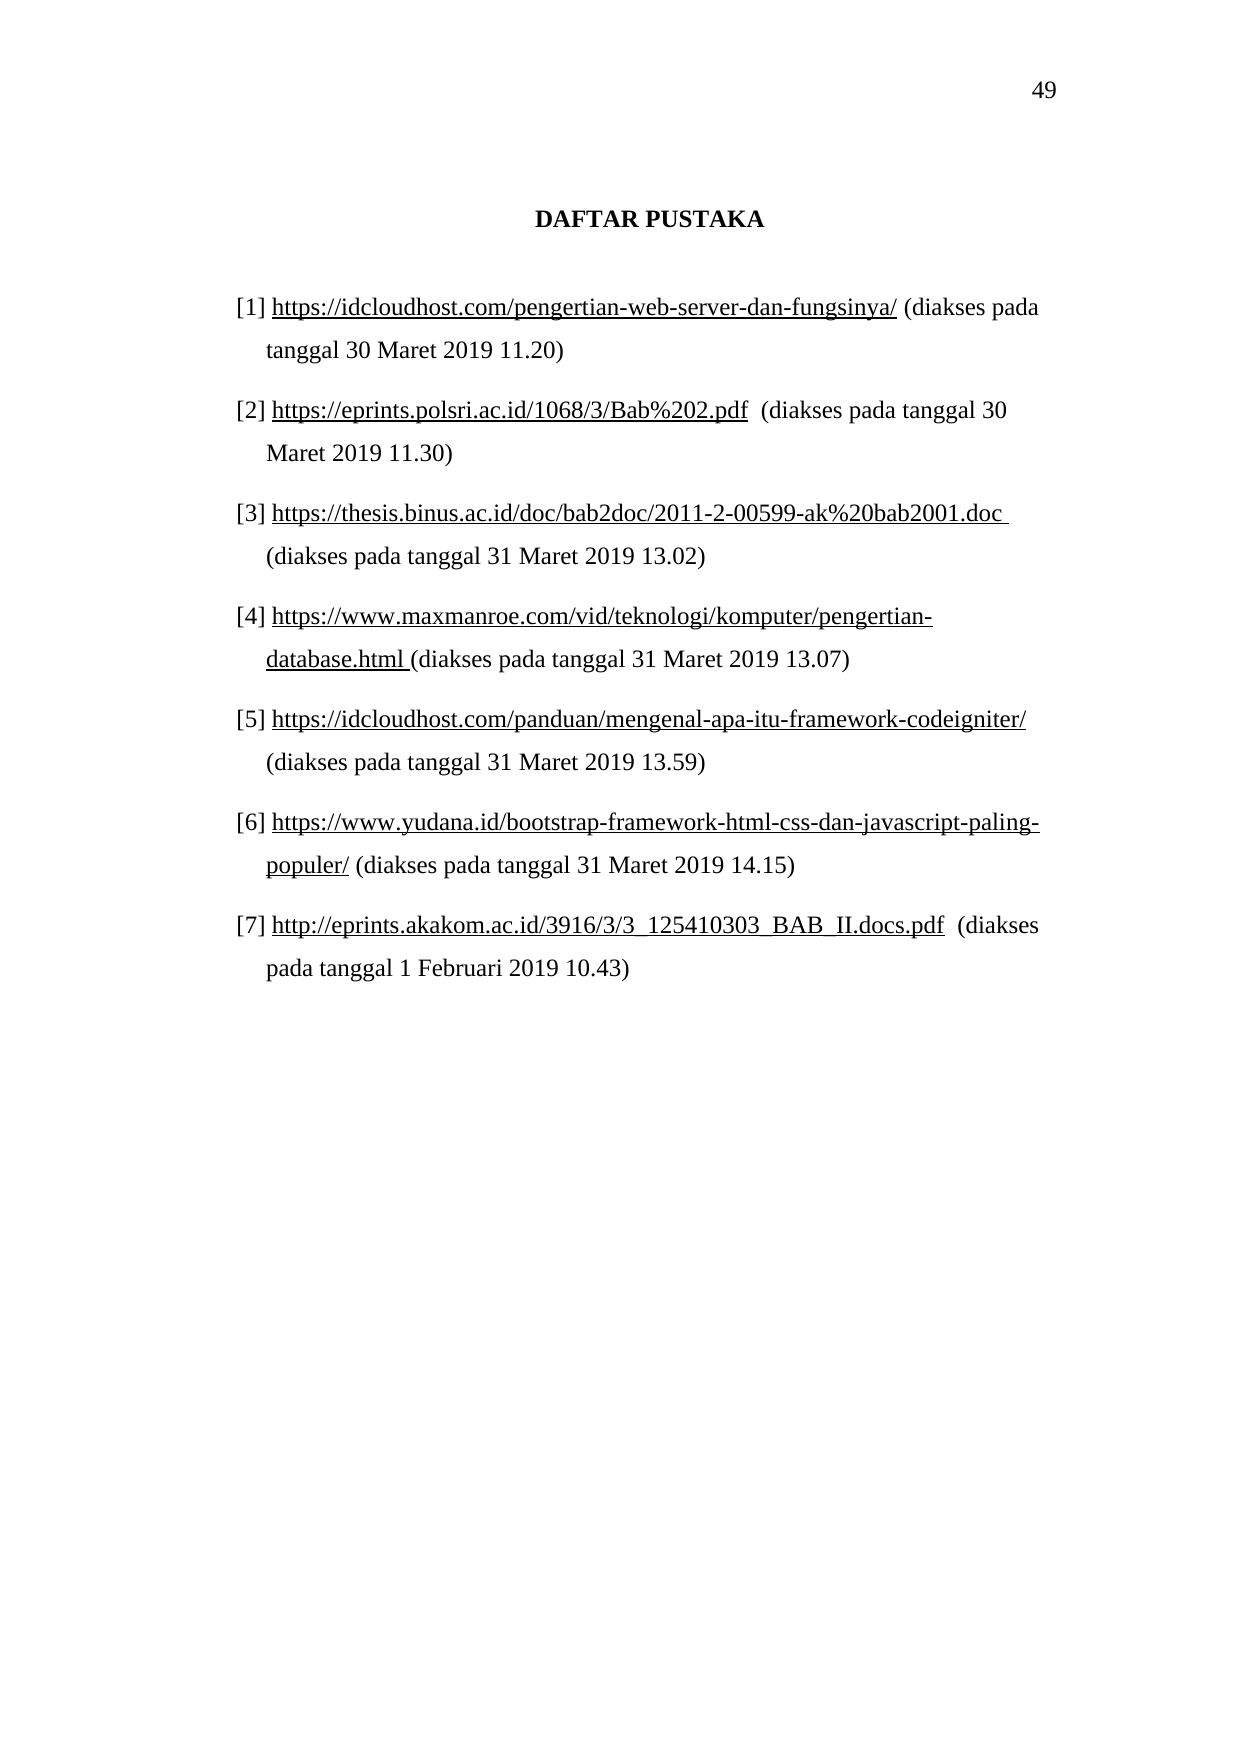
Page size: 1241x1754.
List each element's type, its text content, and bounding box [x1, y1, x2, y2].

text [7] http://eprints.akakom.ac.id/3916/3/3_125410303_BAB_II.docs.pdf (diakses pada tanggal 1 Februari 2019 10.43) [236, 910, 1063, 982]
text [2] https://eprints.polsri.ac.id/1068/3/Bab%202.pdf (diakses pada tanggal 30 Maret 2019 11.30) [236, 395, 1063, 467]
text [5] https://idcloudhost.com/panduan/mengenal-apa-itu-framework-codeigniter/ (diakses pada tanggal 31 Maret 2019 13.59) [236, 704, 1063, 776]
text [6] https://www.yudana.id/bootstrap-framework-html-css-dan-javascript-paling-populer/ (diakses pada tanggal 31 Maret 2019 14.15) [236, 807, 1063, 879]
text [4] https://www.maxmanroe.com/vid/teknologi/komputer/pengertian-database.html (diakses pada tanggal 31 Maret 2019 13.07) [236, 601, 1063, 673]
text [1] https://idcloudhost.com/pengertian-web-server-dan-fungsinya/ (diakses pada tanggal 30 Maret 2019 11.20) [236, 292, 1063, 364]
text [3] https://thesis.binus.ac.id/doc/bab2doc/2011-2-00599-ak%20bab2001.doc (diakses pada tanggal 31 Maret 2019 13.02) [236, 498, 1063, 570]
subtitle DAFTAR PUSTAKA [236, 204, 1063, 232]
